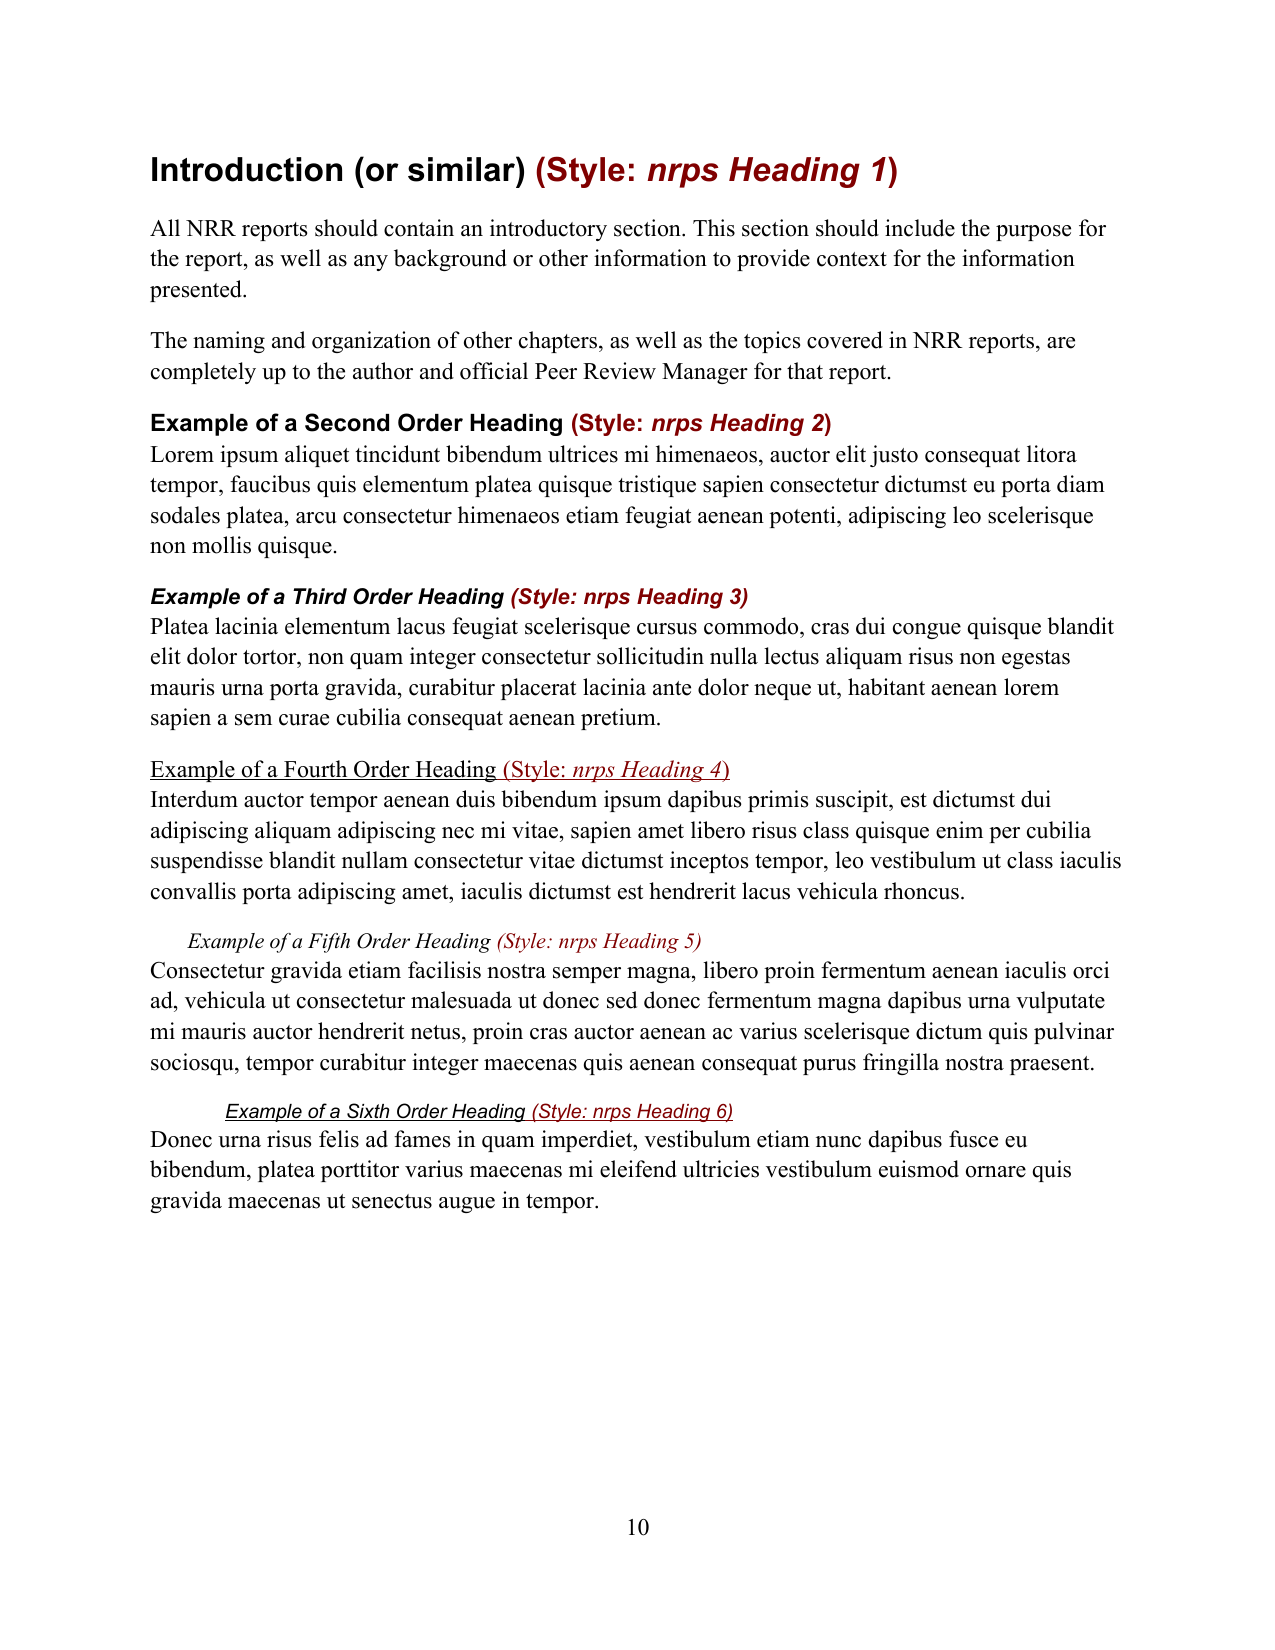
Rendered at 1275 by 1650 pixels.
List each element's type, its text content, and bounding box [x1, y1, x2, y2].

text Interdum auctor tempor aenean duis bibendum ipsum dapibus primis suscipit, est dictumst dui adipiscing aliquam adipiscing nec mi vitae, sapien amet libero risus class quisque enim per cubilia suspendisse blandit nullam consectetur vitae dictumst inceptos tempor, leo vestibulum ut class iaculis convallis porta adipiscing amet, iaculis dictumst est hendrerit lacus vehicula rhoncus. [150, 786, 1125, 904]
text Consectetur gravida etiam facilisis nostra semper magna, libero proin fermentum aenean iaculis orci ad, vehicula ut consectetur malesuada ut donec sed donec fermentum magna dapibus urna vulputate mi mauris auctor hendrerit netus, proin cras auctor aenean ac varius scelerisque dictum quis pulvinar sociosqu, tempor curabitur integer maecenas quis aenean consequat purus fringilla nostra praesent. [150, 957, 1125, 1075]
subtitle Introduction (or similar) (Style: nrps Heading 1) [150, 150, 1125, 188]
text The naming and organization of other chapters, as well as the topics covered in NRR reports, are completely up to the author and official Peer Review Manager for that report. [150, 327, 1125, 384]
text All NRR reports should contain an introductory section. This section should include the purpose for the report, as well as any background or other information to provide context for the information presented. [150, 215, 1125, 303]
text Platea lacinia elementum lacus feugiat scelerisque cursus commodo, cras dui congue quisque blandit elit dolor tortor, non quam integer consectetur sollicitudin nulla lectus aliquam risus non egestas mauris urna porta gravida, curabitur placerat lacinia ante dolor neque ut, habitant aenean lorem sapien a sem curae cubilia consequat aenean pretium. [150, 613, 1125, 731]
subtitle Example of a Second Order Heading (Style: nrps Heading 2) [150, 409, 1125, 437]
subtitle Example of a Third Order Heading (Style: nrps Heading 3) [150, 584, 1125, 609]
text Lorem ipsum aliquet tincidunt bibendum ultrices mi himenaeos, auctor elit justo consequat litora tempor, faucibus quis elementum platea quisque tristique sapien consectetur dictumst eu porta diam sodales platea, arcu consectetur himenaeos etiam feugiat aenean potenti, adipiscing leo scelerisque non mollis quisque. [150, 441, 1125, 559]
subtitle Example of a Sixth Order Heading (Style: nrps Heading 6) [225, 1100, 1125, 1123]
text Donec urna risus felis ad fames in quam imperdiet, vestibulum etiam nunc dapibus fusce eu bibendum, platea porttitor varius maecenas mi eleifend ultricies vestibulum euismod ornare quis gravida maecenas ut senectus augue in tempor. [150, 1126, 1125, 1213]
subtitle Example of a Fourth Order Heading (Style: nrps Heading 4) [150, 756, 1125, 782]
subtitle Example of a Fifth Order Heading (Style: nrps Heading 5) [187, 929, 1125, 953]
